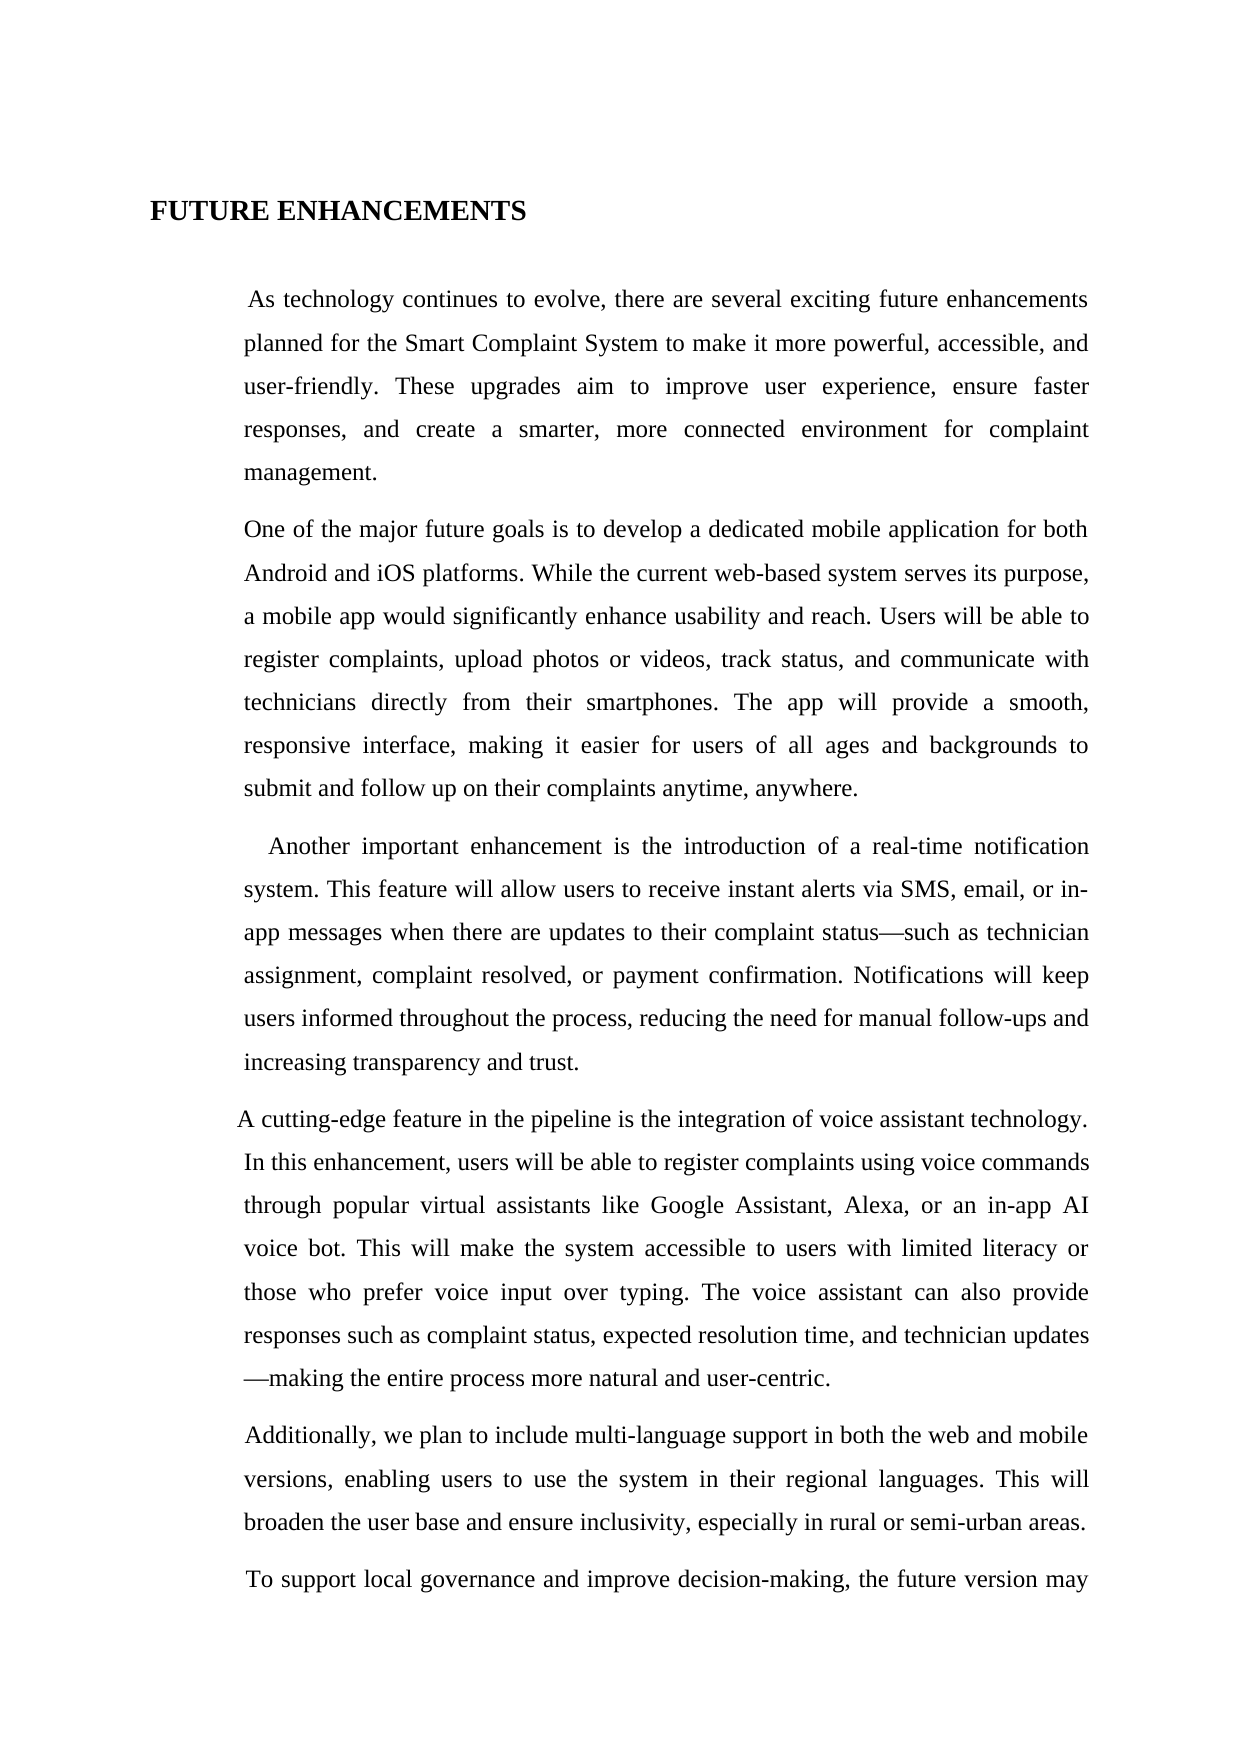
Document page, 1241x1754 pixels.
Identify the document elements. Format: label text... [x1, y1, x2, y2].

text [199, 1564, 1090, 1593]
text Additionally, we plan to include multi-language support in both the web and mobile versions, enabling users to use the system in their regional languages. This will broaden the user base and ensure inclusivity, especially in rural or semi-urban areas. [199, 1421, 1090, 1536]
text As technology continues to evolve, there are several exciting future enhancements planned for the Smart Complaint System to make it more powerful, accessible, and user-friendly. These upgrades aim to improve user experience, ensure faster responses, and create a smarter, more connected environment for complaint management. [199, 284, 1090, 486]
text A cutting-edge feature in the pipeline is the integration of voice assistant technology. In this enhancement, users will be able to register complaints using voice commands through popular virtual assistants like Google Assistant, Alexa, or an in-app AI voice bot. This will make the system accessible to users with limited literacy or those who prefer voice input over typing. The voice assistant can also provide responses such as complaint status, expected resolution time, and technician updates—making the entire process more natural and user-centric. [199, 1104, 1090, 1392]
text FUTURE ENHANCEMENTS [150, 193, 1090, 227]
text One of the major future goals is to develop a dedicated mobile application for both Android and iOS platforms. While the current web-based system serves its purpose, a mobile app would significantly enhance usability and reach. Users will be able to register complaints, upload photos or videos, track status, and communicate with technicians directly from their smartphones. The app will provide a smooth, responsive interface, making it easier for users of all ages and backgrounds to submit and follow up on their complaints anytime, anywhere. [199, 514, 1090, 802]
text Another important enhancement is the introduction of a real-time notification system. This feature will allow users to receive instant alerts via SMS, email, or in-app messages when there are updates to their complaint status—such as technician assignment, complaint resolved, or payment confirmation. Notifications will keep users informed throughout the process, reducing the need for manual follow-ups and increasing transparency and trust. [199, 831, 1090, 1075]
